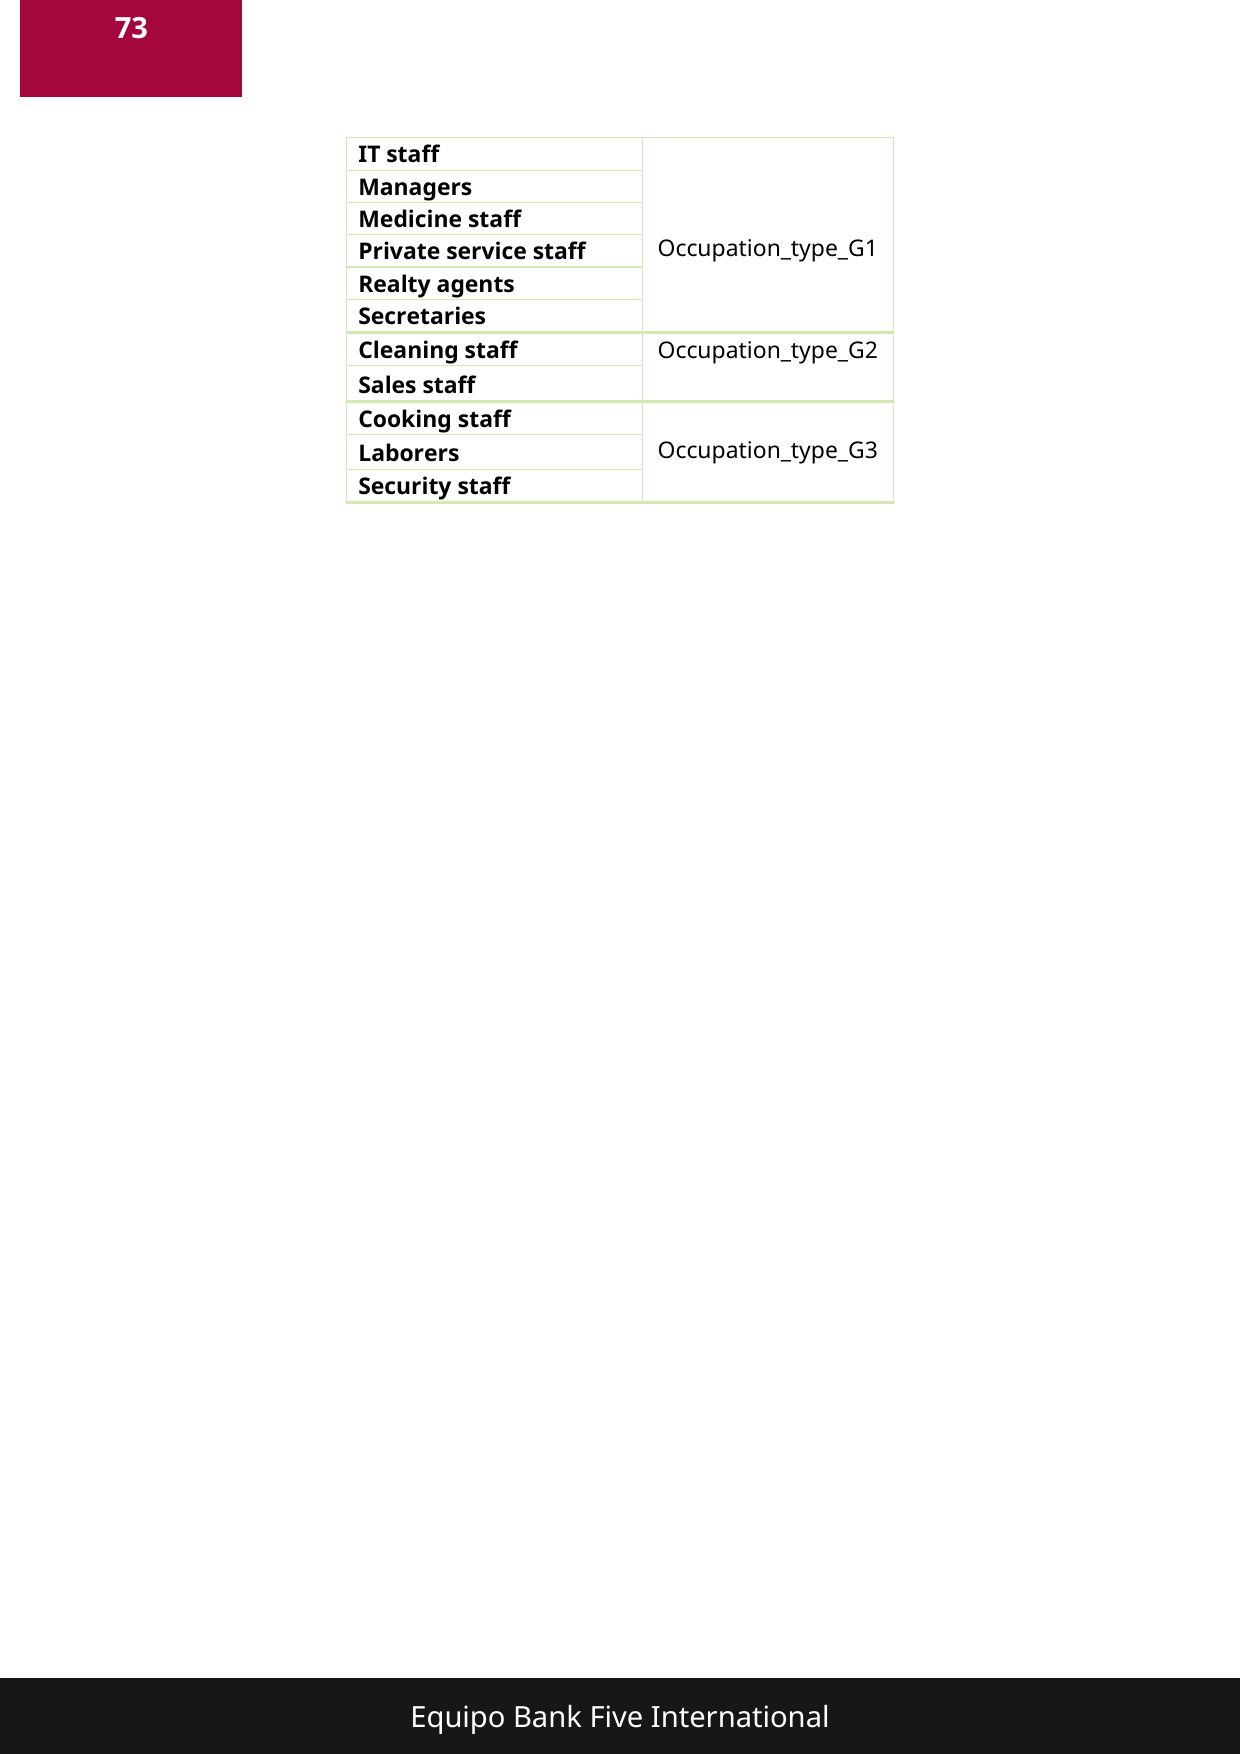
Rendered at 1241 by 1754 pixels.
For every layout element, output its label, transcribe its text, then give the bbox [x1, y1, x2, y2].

table_cell Cooking staff [347, 403, 642, 434]
table_cell IT staff [347, 138, 642, 169]
table_cell Occupation_type_G3 [643, 403, 893, 501]
table_cell Medicine staff [347, 203, 642, 234]
table_cell Managers [347, 171, 642, 202]
table_cell Secretaries [347, 300, 642, 331]
table_cell Occupation_type_G2 [643, 334, 893, 400]
table_cell Laborers [347, 435, 642, 468]
table_cell Cleaning staff [347, 334, 642, 365]
table_cell Private service staff [347, 235, 642, 266]
table_cell Security staff [347, 470, 642, 501]
table_cell Sales staff [347, 366, 642, 400]
table_cell Realty agents [347, 268, 642, 299]
